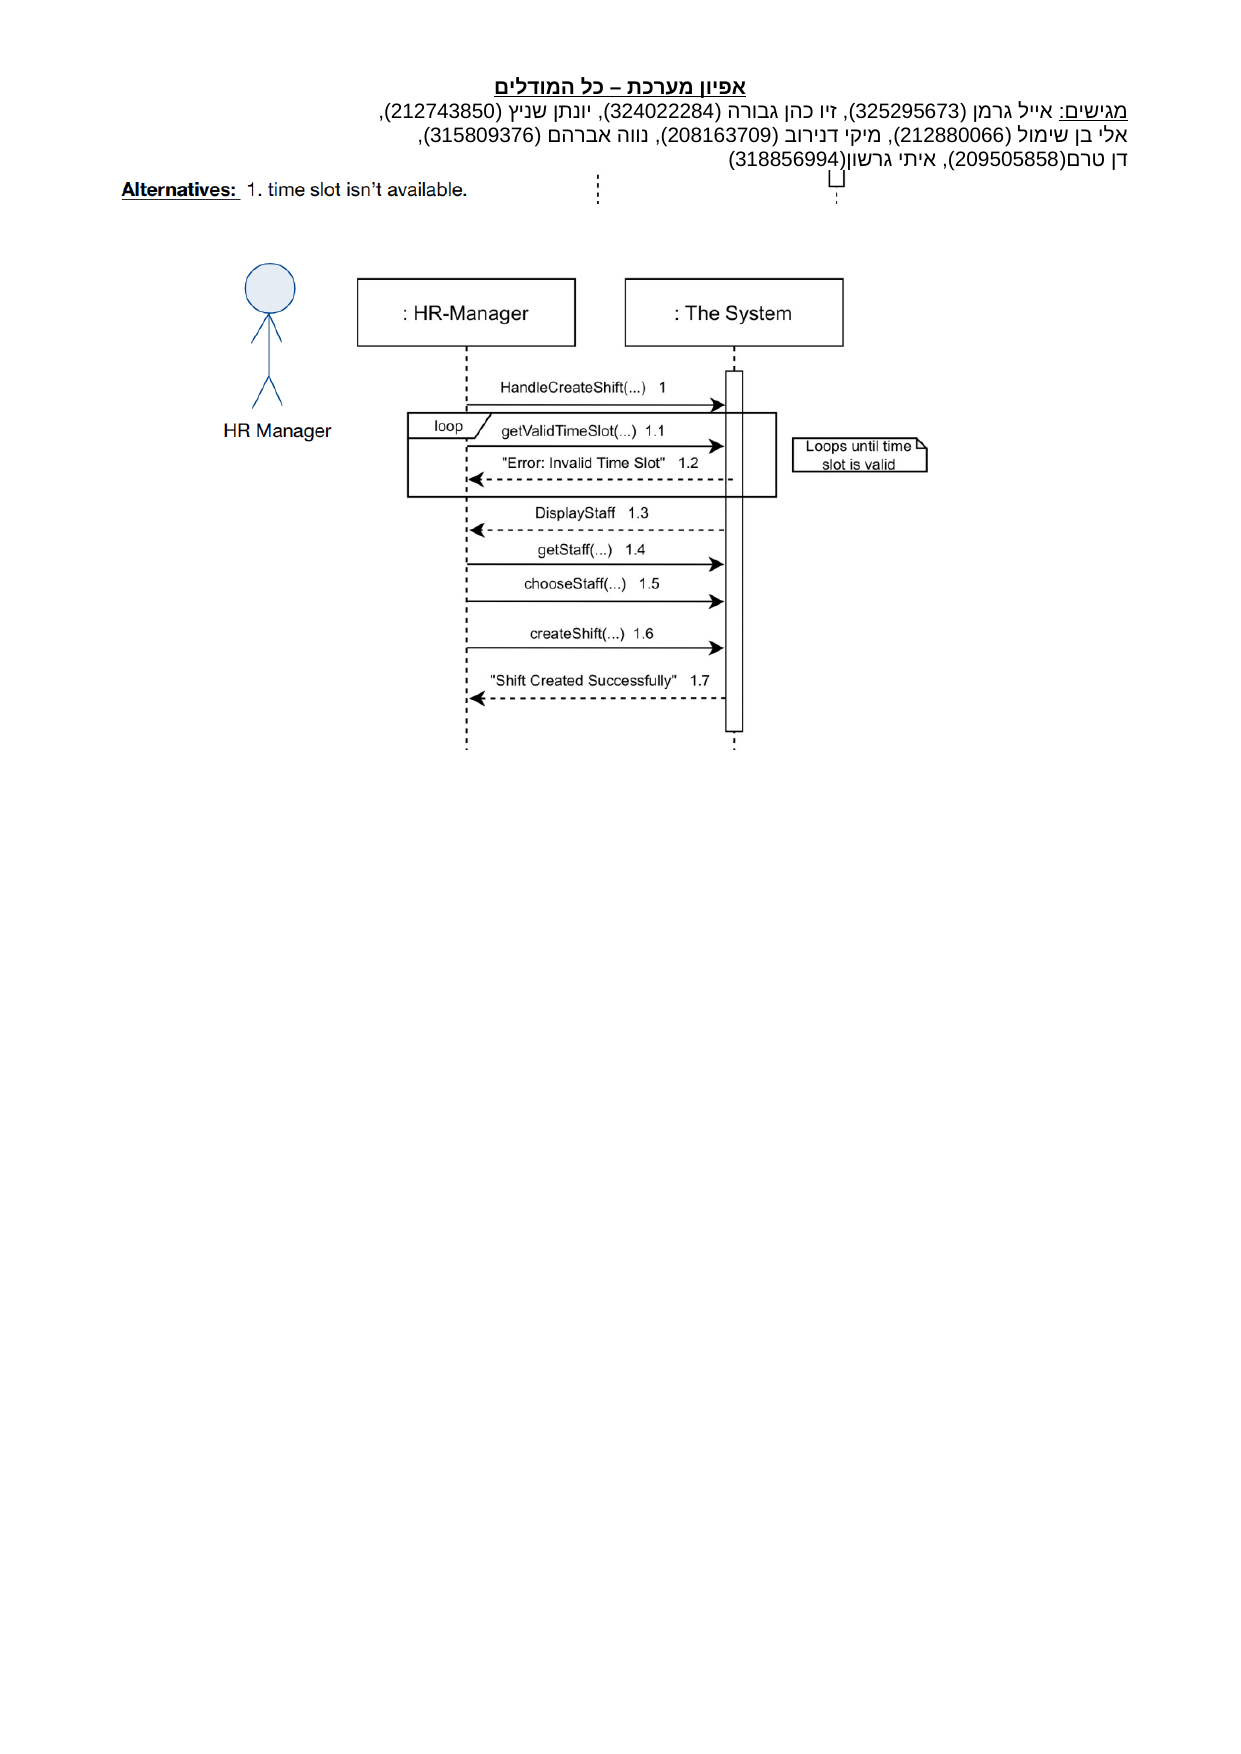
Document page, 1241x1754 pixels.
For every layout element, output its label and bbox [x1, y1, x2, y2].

picture [112, 170, 953, 760]
